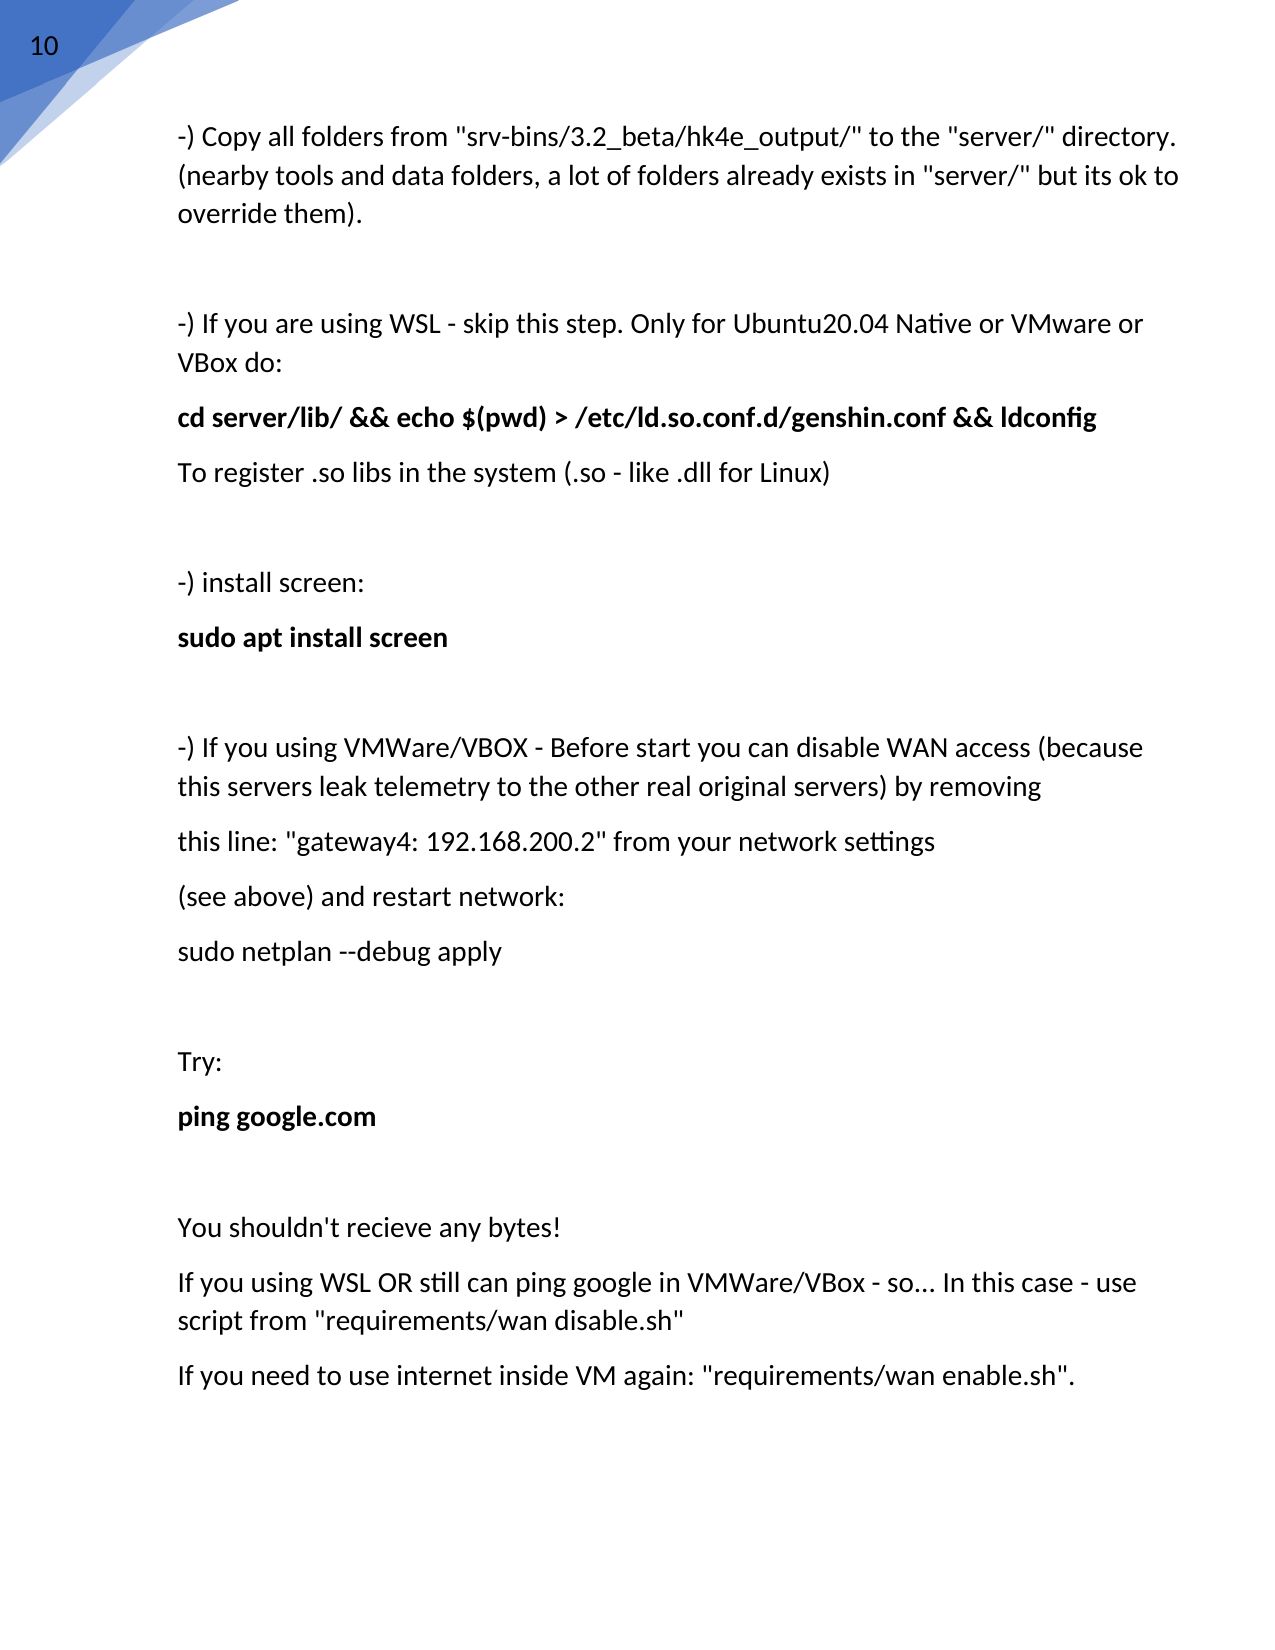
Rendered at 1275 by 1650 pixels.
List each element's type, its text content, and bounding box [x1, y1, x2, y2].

text -) Copy all folders from "srv-bins/3.2_beta/hk4e_output/" to the "server/" directory.(nearby tools and data folders, a lot of folders already exists in "server/" but its ok to override them). [177, 118, 1186, 231]
text sudo netplan --debug apply [177, 933, 1186, 969]
text -) install screen: [177, 564, 1186, 600]
text Try: [177, 1043, 1186, 1079]
text If you using WSL OR still can ping google in VMWare/VBox - so... In this case - use script from "requirements/wan disable.sh" [177, 1264, 1186, 1338]
text ping google.com [177, 1098, 1186, 1134]
text You shouldn't recieve any bytes! [177, 1209, 1186, 1244]
text To register .so libs in the system (.so - like .dll for Linux) [177, 454, 1186, 489]
text (see above) and restart network: [177, 878, 1186, 914]
text -) If you using VMWare/VBOX - Before start you can disable WAN access (because this servers leak telemetry to the other real original servers) by removing [177, 729, 1186, 803]
text sudo apt install screen [177, 619, 1186, 655]
text cd server/lib/ && echo $(pwd) > /etc/ld.so.conf.d/genshin.conf && ldconfig [177, 399, 1186, 434]
text -) If you are using WSL - skip this step. Only for Ubuntu20.04 Native or VMware or VBox do: [177, 305, 1186, 379]
picture [0, 0, 241, 168]
text If you need to use internet inside VM again: "requirements/wan enable.sh". [177, 1357, 1186, 1393]
text this line: "gateway4: 192.168.200.2" from your network settings [177, 823, 1186, 858]
